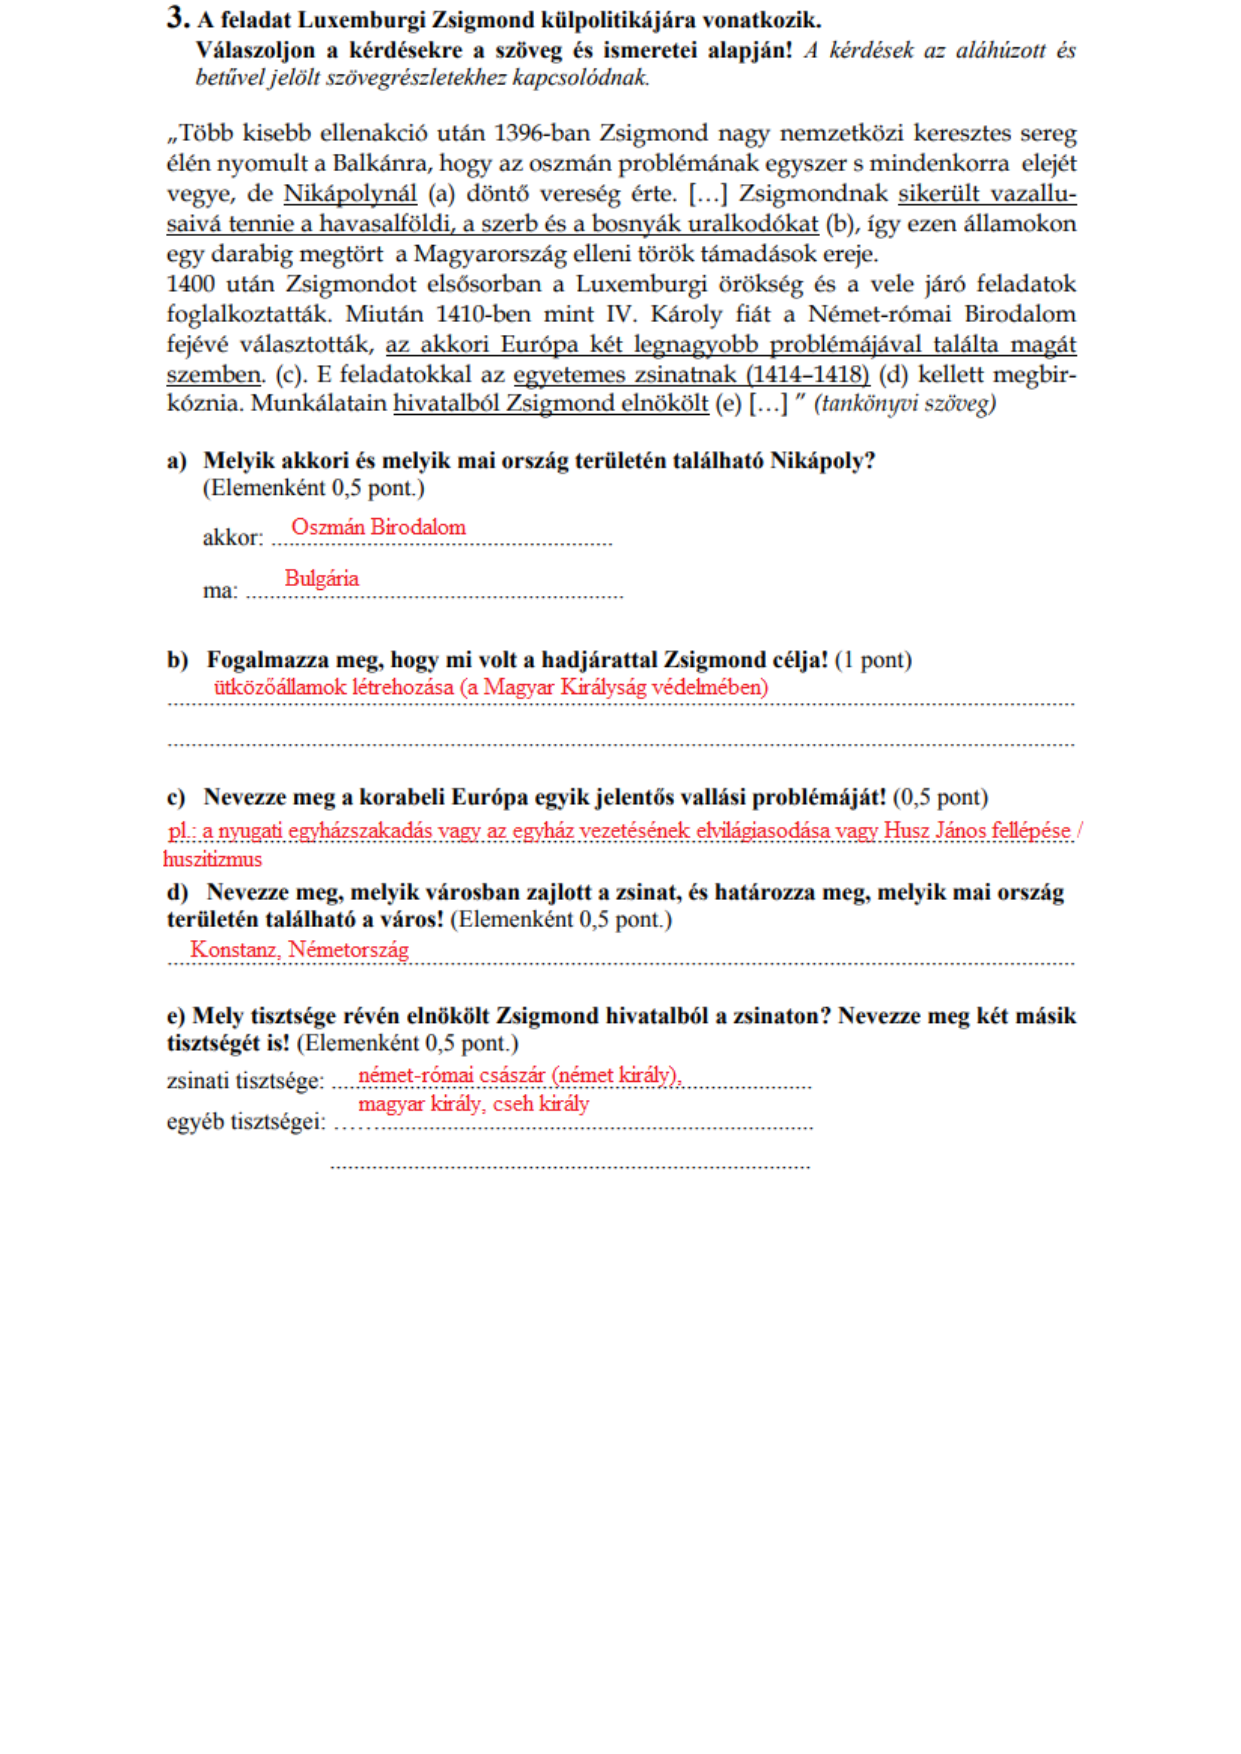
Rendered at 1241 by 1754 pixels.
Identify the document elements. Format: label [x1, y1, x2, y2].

picture [150, 0, 1091, 1176]
